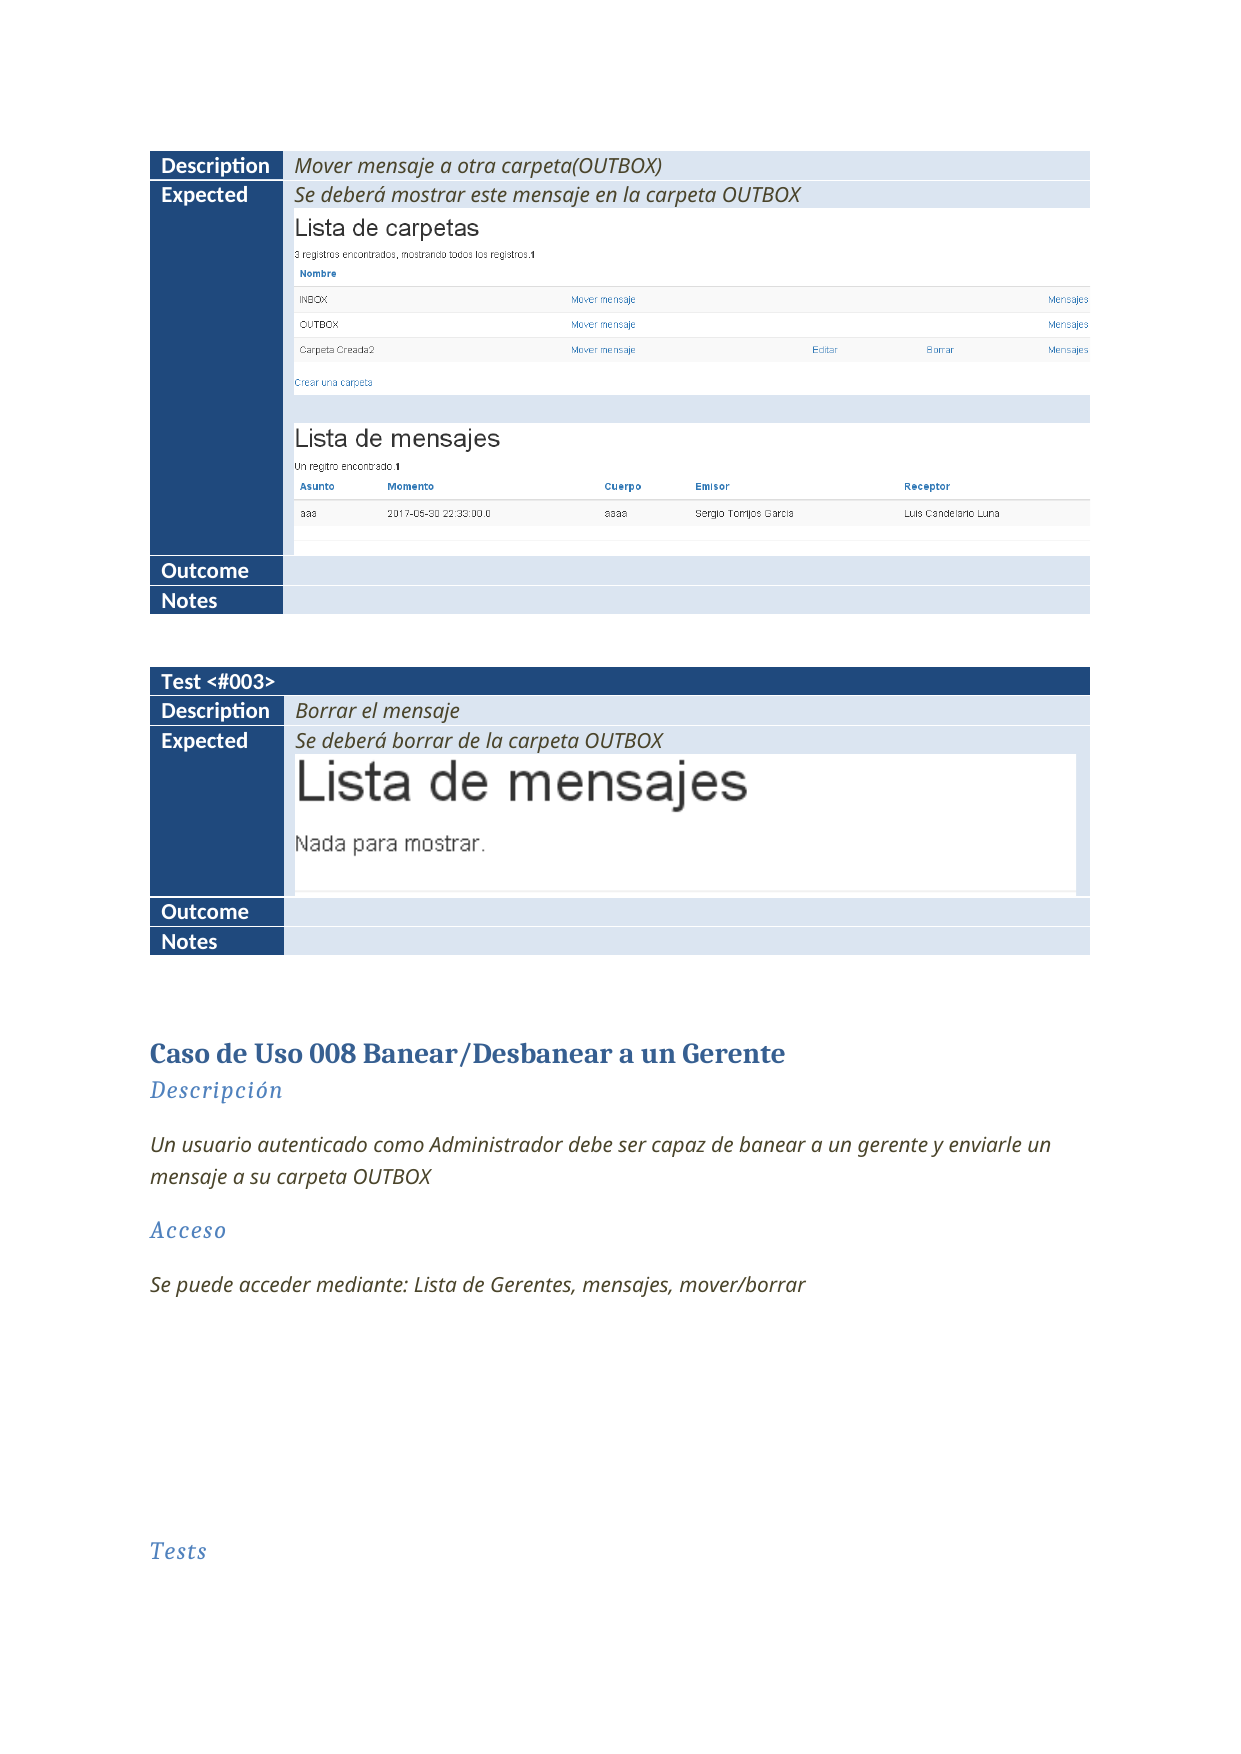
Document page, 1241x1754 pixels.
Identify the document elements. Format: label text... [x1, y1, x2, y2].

table_cell Expected [150, 726, 284, 896]
picture [295, 754, 1077, 897]
table_cell Borrar el mensaje [284, 696, 1090, 725]
table_cell [284, 927, 1090, 955]
subtitle Tests [150, 1537, 1090, 1566]
text Un usuario autenticado como Administrador debe ser capaz de banear a un gerente y enviarle un mensaje a su carpeta OUTBOX [150, 1130, 1090, 1191]
subtitle Caso de Uso 008 Banear/Desbanear a un Gerente [150, 1037, 1090, 1071]
table_cell Notes [150, 586, 283, 614]
text Se puede acceder mediante: Lista de Gerentes, mensajes, mover/borrar [150, 1270, 1090, 1298]
table_cell Expected [150, 181, 283, 555]
table_cell [283, 586, 1090, 614]
table_cell [284, 898, 1090, 926]
subtitle Descripción [150, 1076, 1090, 1105]
picture [294, 423, 1091, 556]
subtitle Acceso [150, 1216, 1090, 1245]
picture [294, 208, 1091, 395]
table_cell Description [150, 696, 284, 725]
table_cell Notes [150, 927, 284, 955]
table_cell Description [150, 151, 283, 179]
table_cell [283, 556, 1090, 585]
table_cell Se deberá borrar de la carpeta OUTBOX [284, 726, 1090, 896]
table_header Test <#003> [150, 667, 1090, 695]
table_cell Outcome [150, 898, 284, 926]
table_cell Se deberá mostrar este mensaje en la carpeta OUTBOX [283, 181, 1090, 555]
table_cell Outcome [150, 556, 283, 585]
table_cell Mover mensaje a otra carpeta(OUTBOX) [283, 151, 1090, 179]
